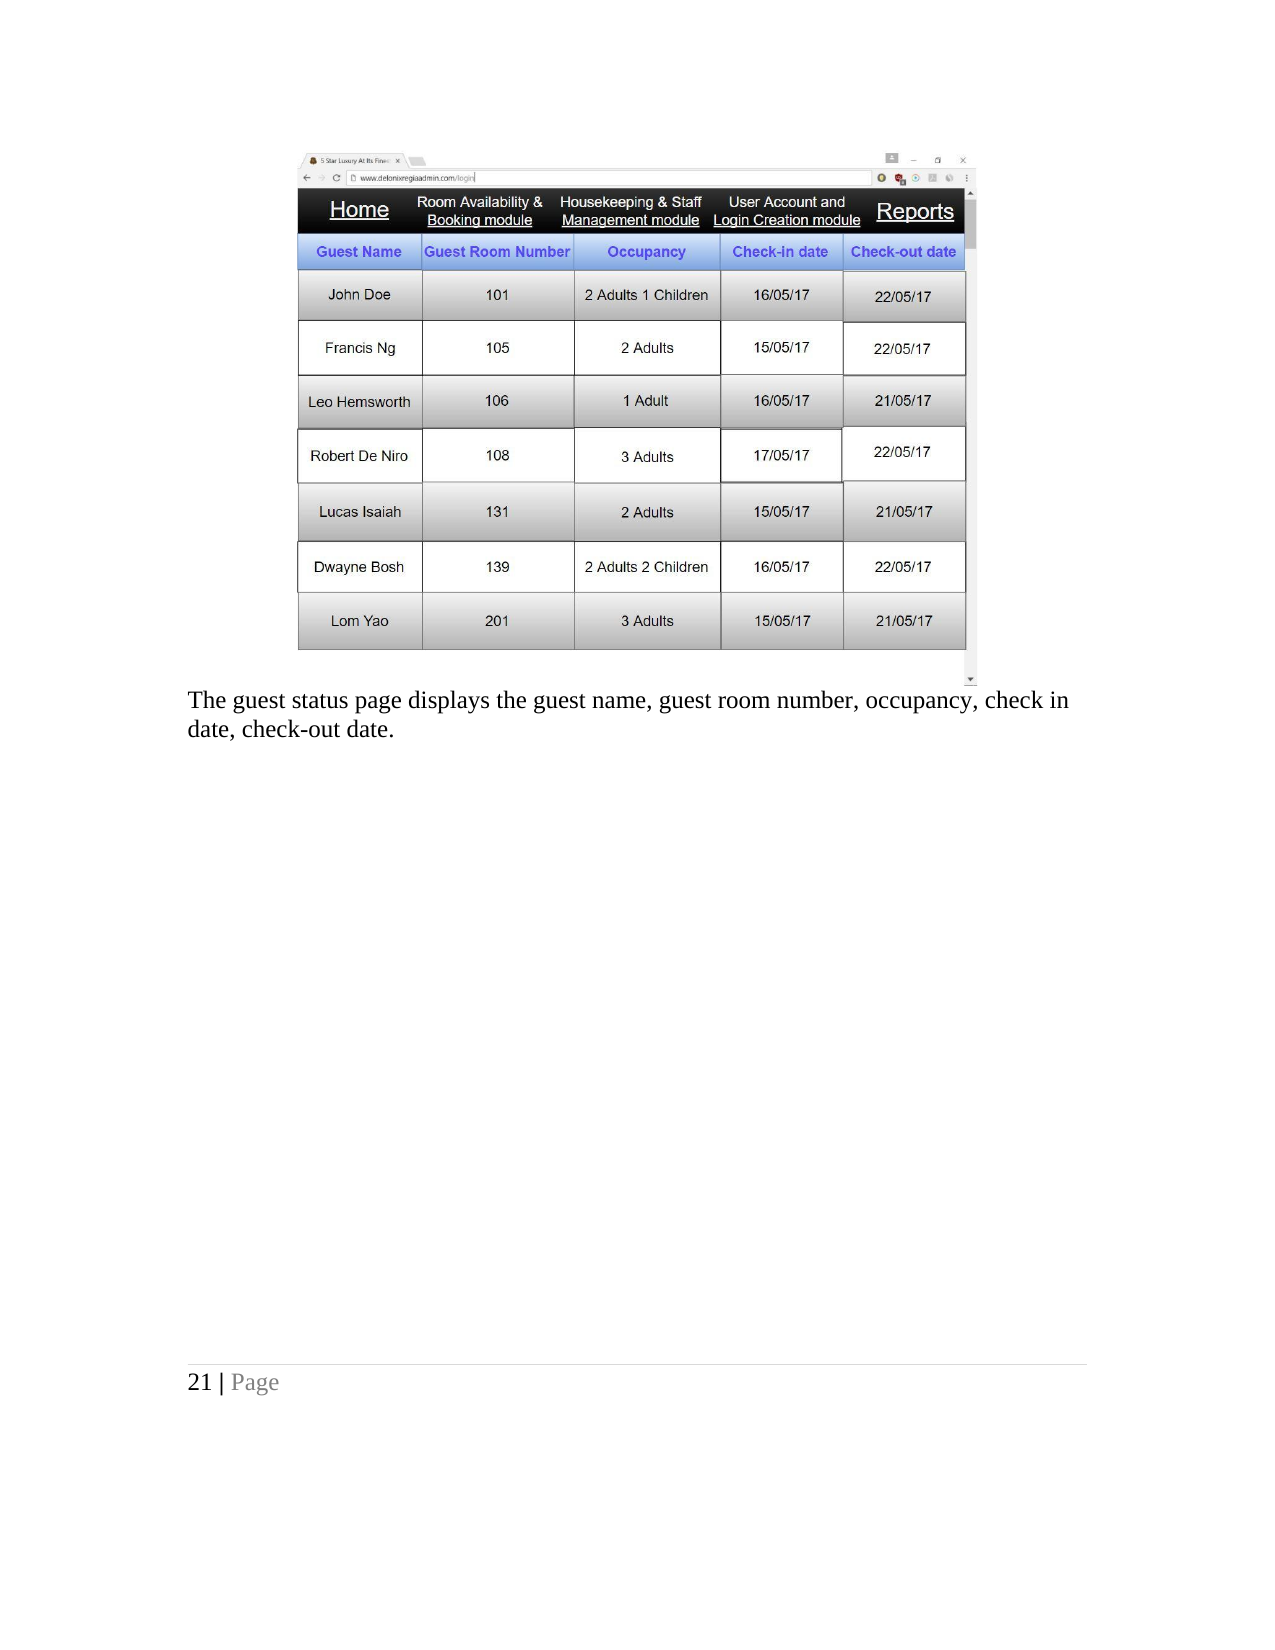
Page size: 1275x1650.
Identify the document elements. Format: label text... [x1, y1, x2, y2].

picture [297, 150, 978, 686]
text The guest status page displays the guest name, guest room number, occupancy, check in date, check-out date. [187, 685, 1087, 743]
